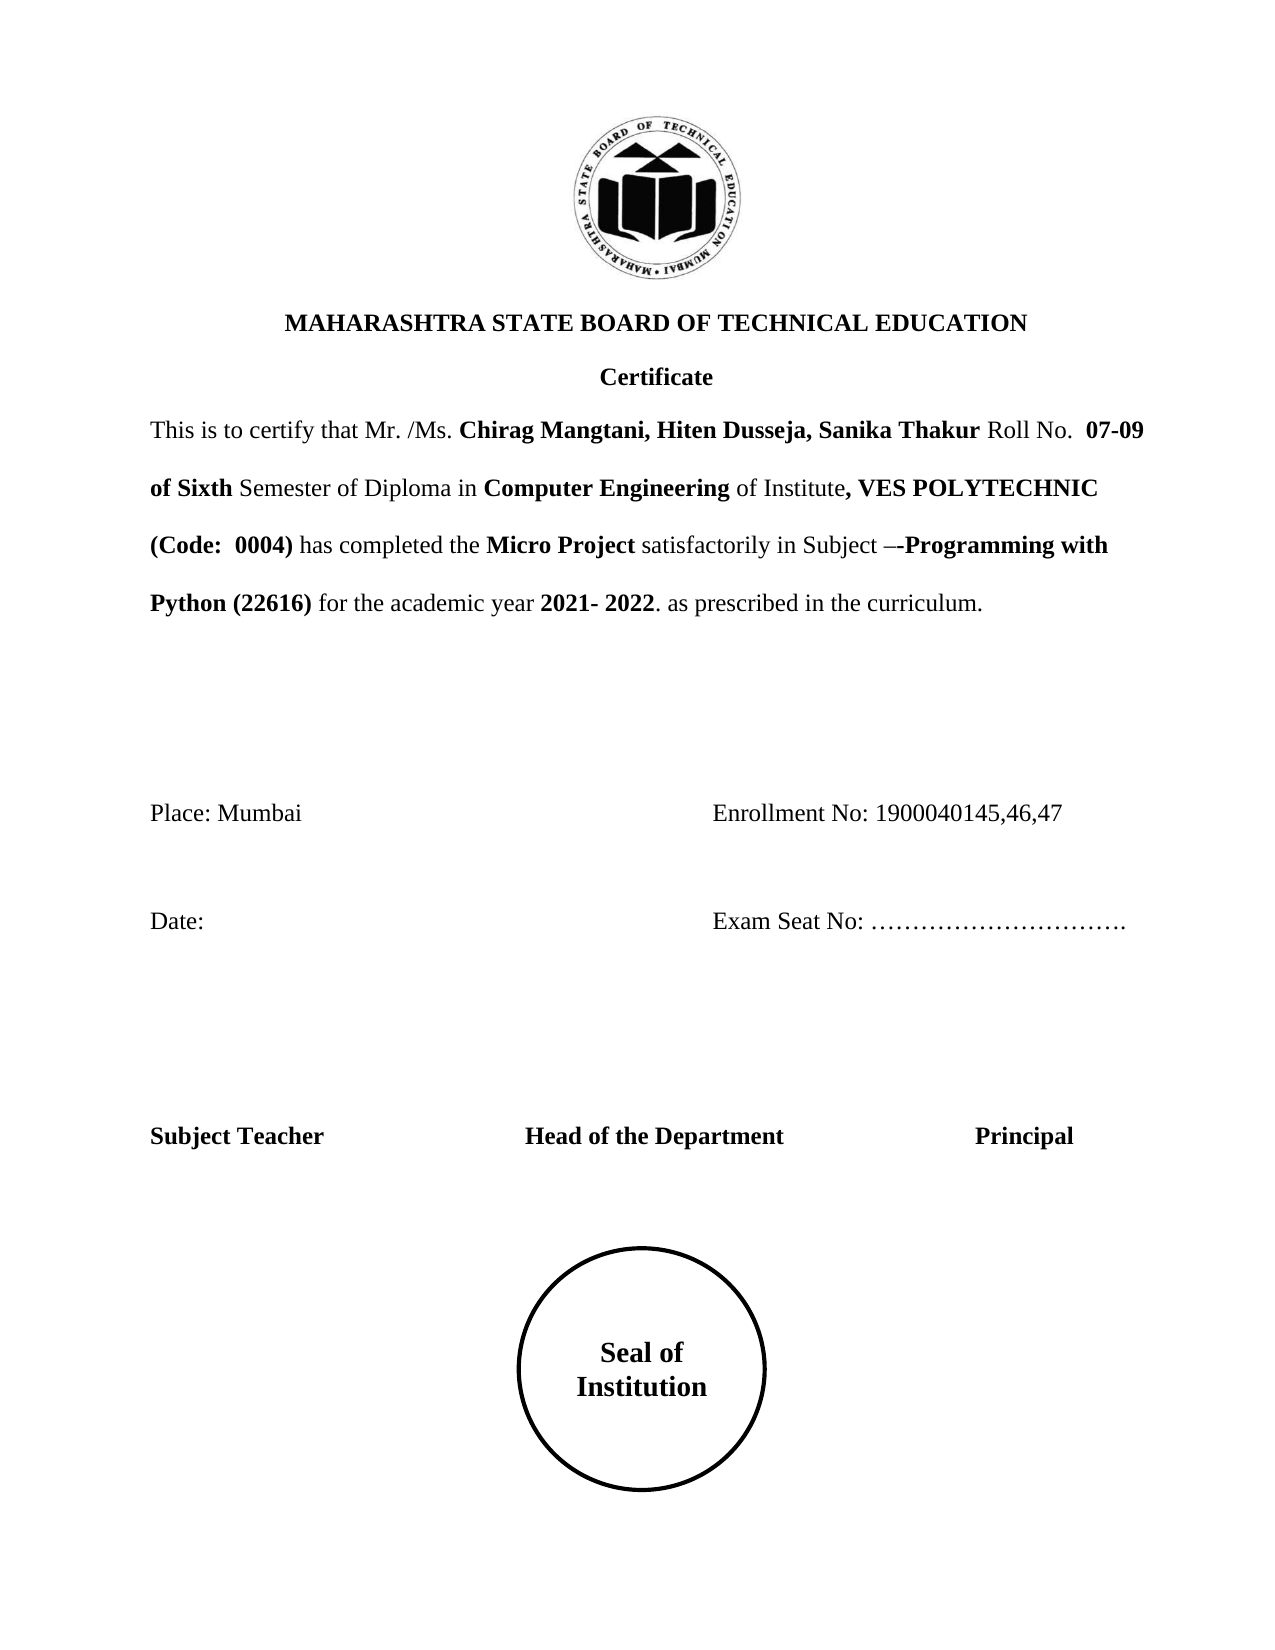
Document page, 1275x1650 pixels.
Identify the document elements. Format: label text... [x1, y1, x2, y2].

text Subject Teacher Head of the Department Principal [150, 1121, 1162, 1150]
text MAHARASHTRA STATE BOARD OF TECHNICAL EDUCATION [150, 308, 1162, 336]
text This is to certify that Mr. /Ms. Chirag Mangtani, Hiten Dusseja, Sanika Thakur Roll No. 07-09 of Sixth Semester of Diploma in Computer Engineering of Institute, VES POLYTECHNIC (Code: 0004) has completed the Micro Project satisfactorily in Subject –-Programming with Python (22616) for the academic year 2021- 2022. as prescribed in the curriculum. [150, 415, 1162, 617]
text Certificate [150, 362, 1162, 390]
picture [569, 112, 743, 283]
text Date: Exam Seat No: …………………………. [150, 906, 1162, 935]
text Place: Mumbai Enrollment No: 1900040145,46,47 [150, 798, 1162, 827]
